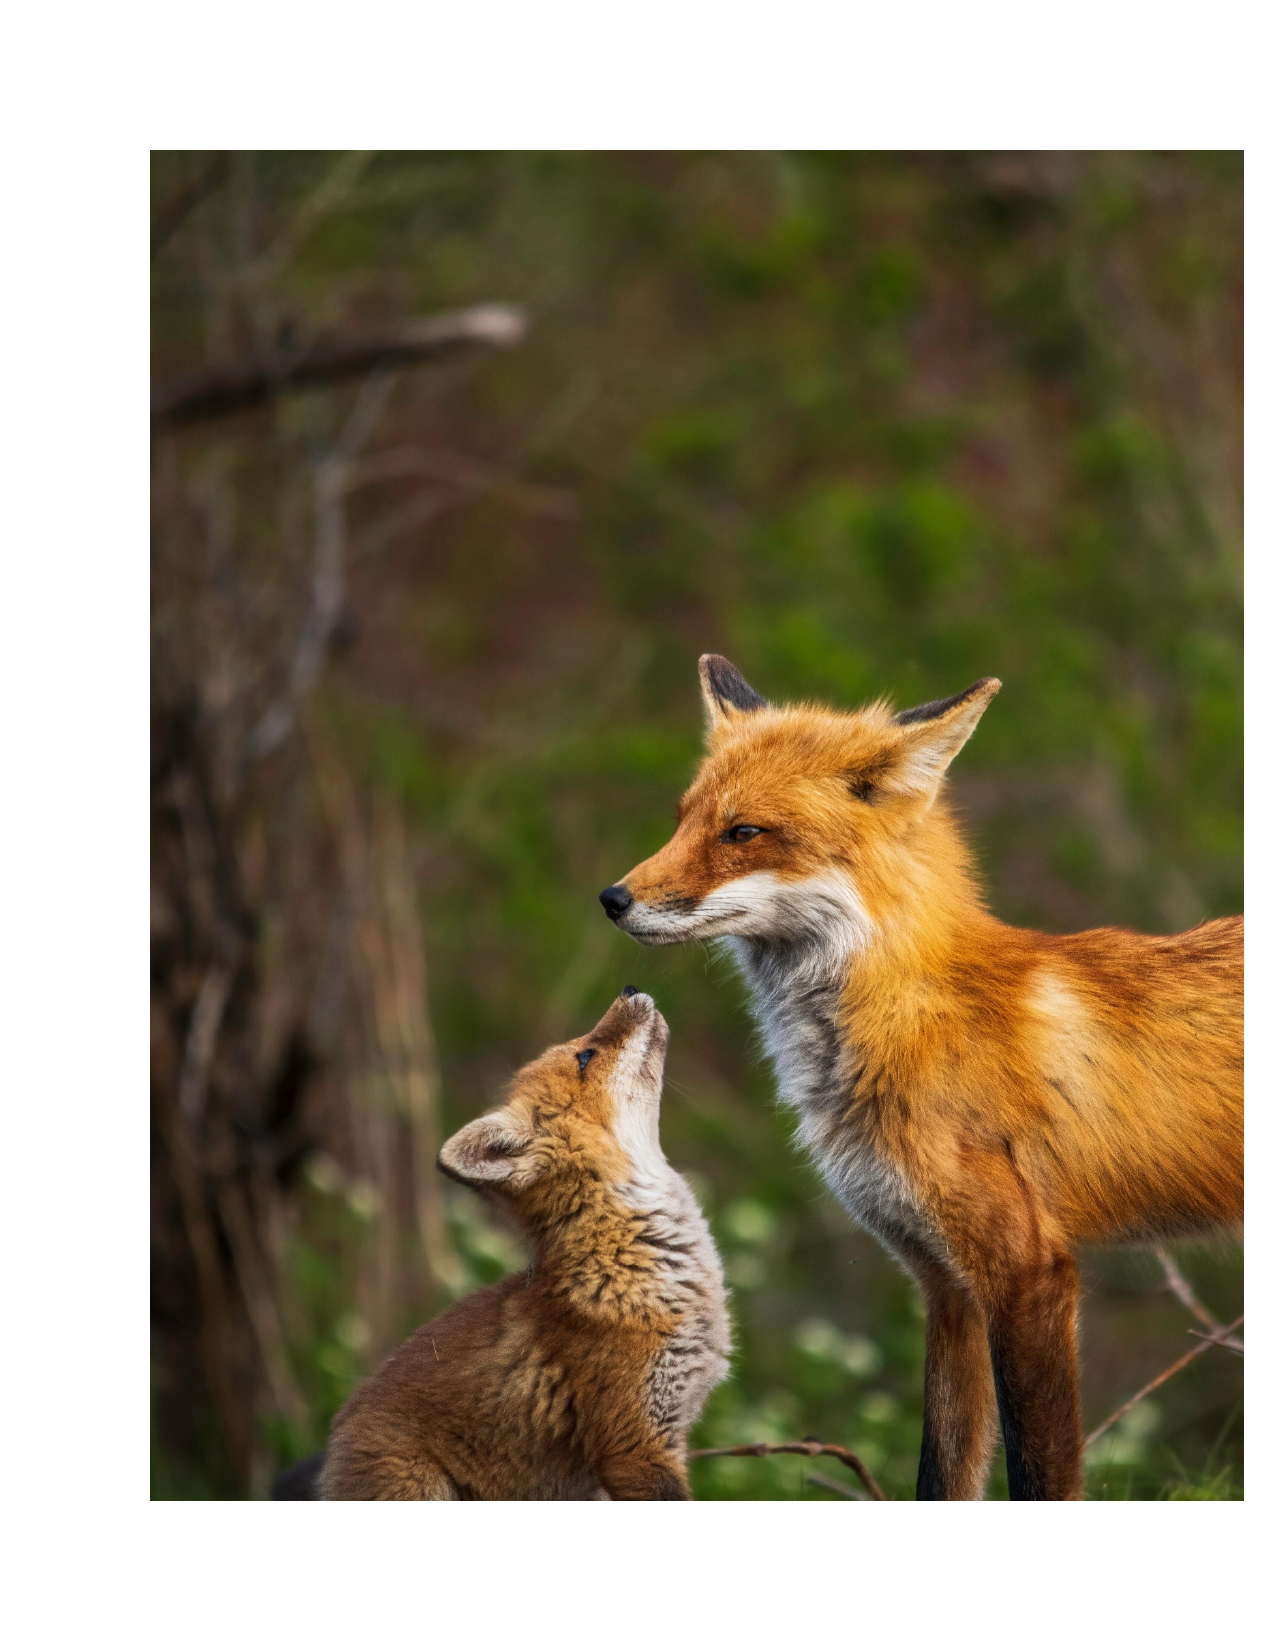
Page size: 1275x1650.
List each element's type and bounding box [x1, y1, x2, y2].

picture [150, 150, 1244, 1501]
